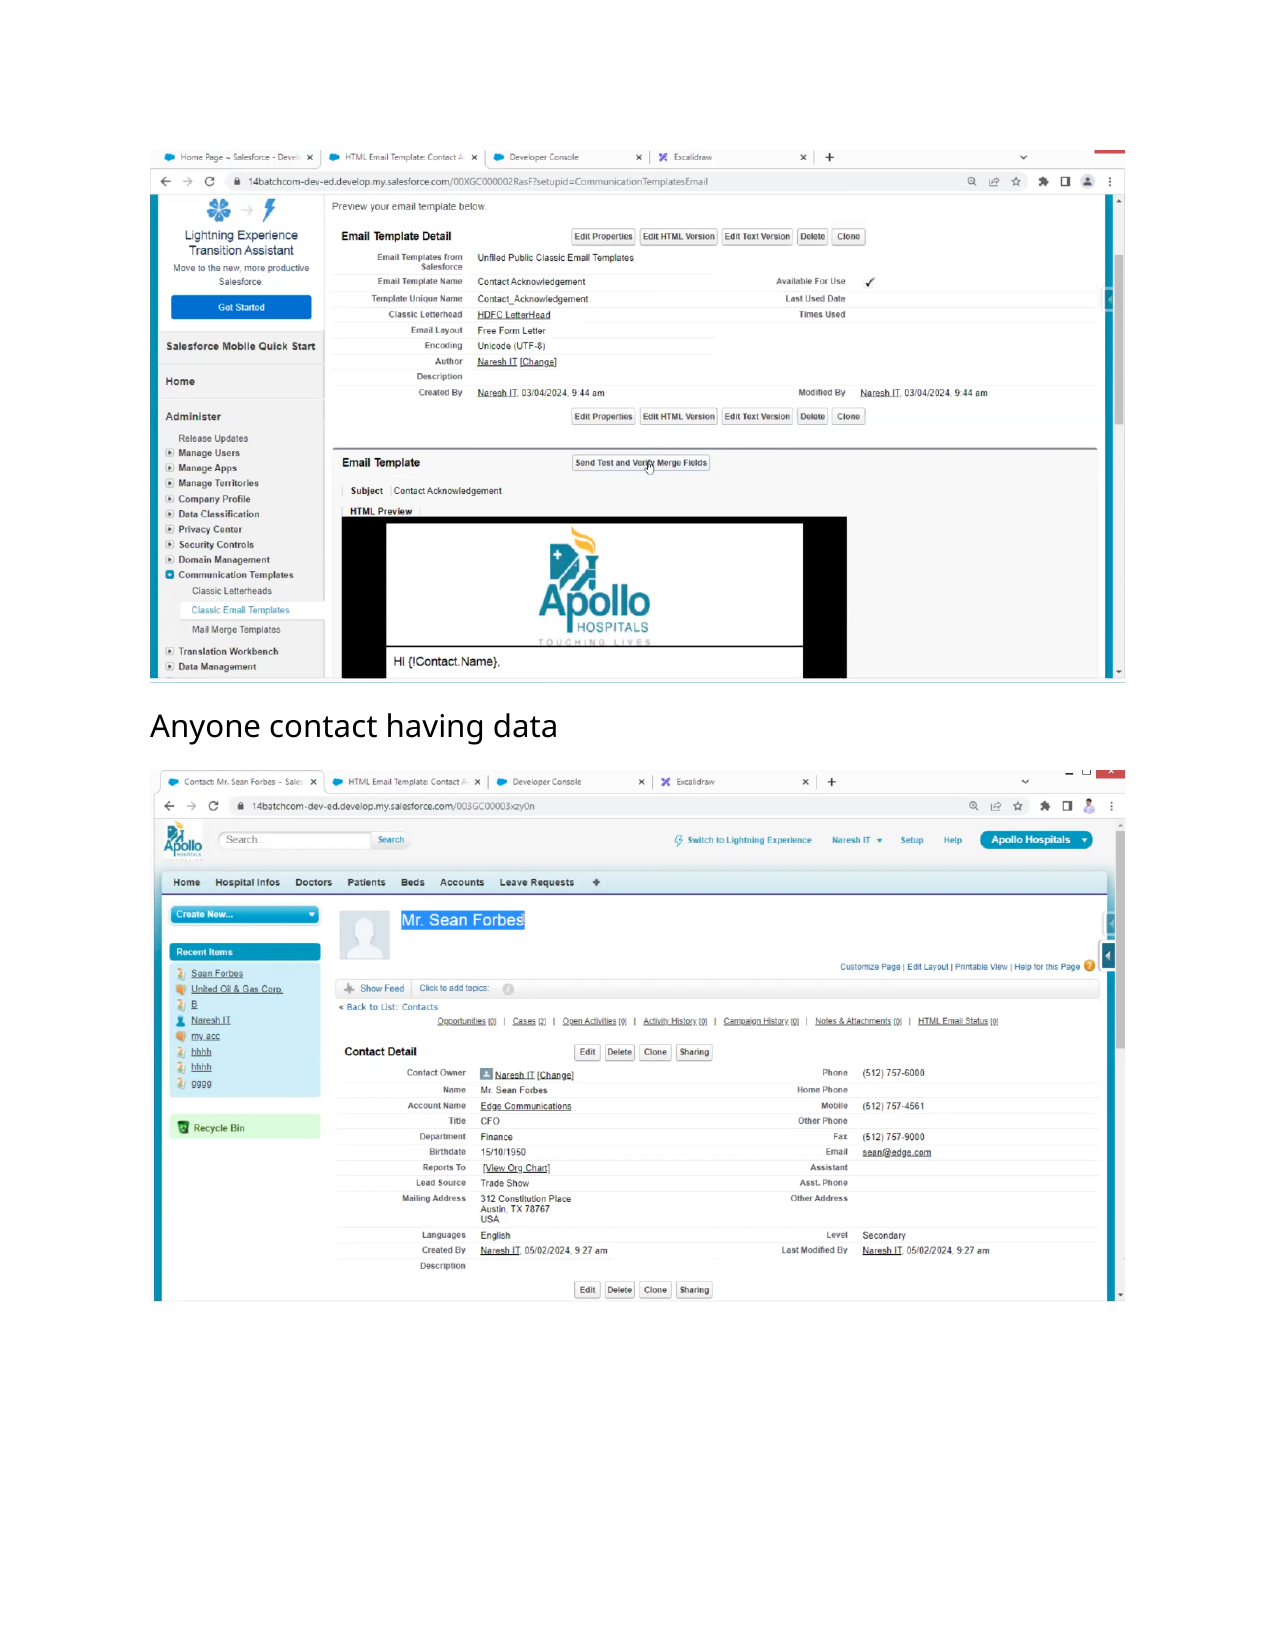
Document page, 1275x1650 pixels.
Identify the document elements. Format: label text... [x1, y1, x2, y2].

text Anyone contact having data [150, 704, 1125, 747]
picture [150, 770, 1125, 1302]
picture [150, 150, 1125, 683]
